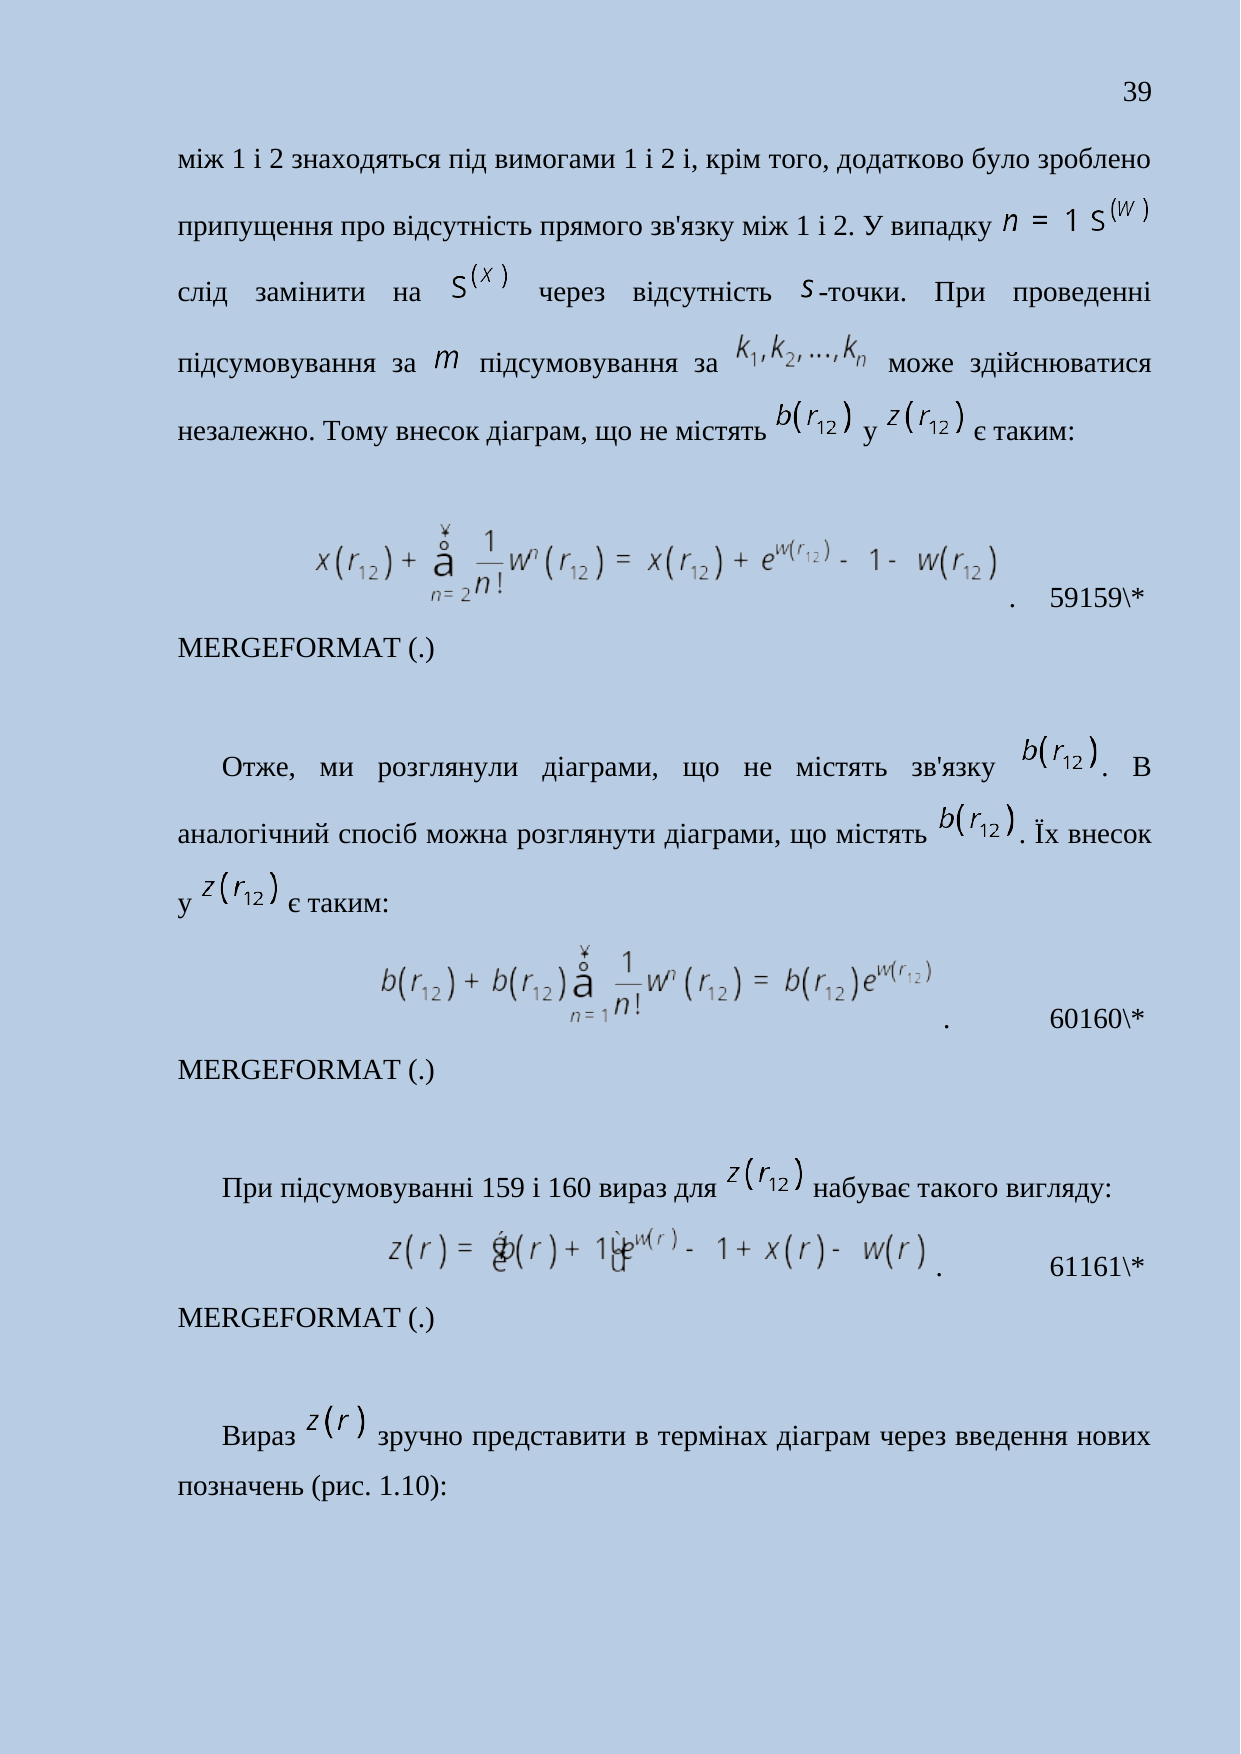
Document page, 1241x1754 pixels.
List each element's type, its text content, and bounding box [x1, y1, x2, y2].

text . [177, 513, 1152, 664]
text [177, 141, 1152, 446]
text Вираз зручно представити в термінах діаграм через введення нових позначень (рис. 1.10): [177, 1400, 1152, 1502]
text При підсумовуванні і вираз для набуває такого вигляду: [177, 1152, 1152, 1204]
text . [177, 1220, 1152, 1333]
text Отже, ми розглянули діаграми, що не містять зв'язку . В аналогічний спосіб можна розглянути діаграми, що містять . Їх внесок у є таким: [177, 731, 1152, 918]
text . [177, 935, 1152, 1085]
